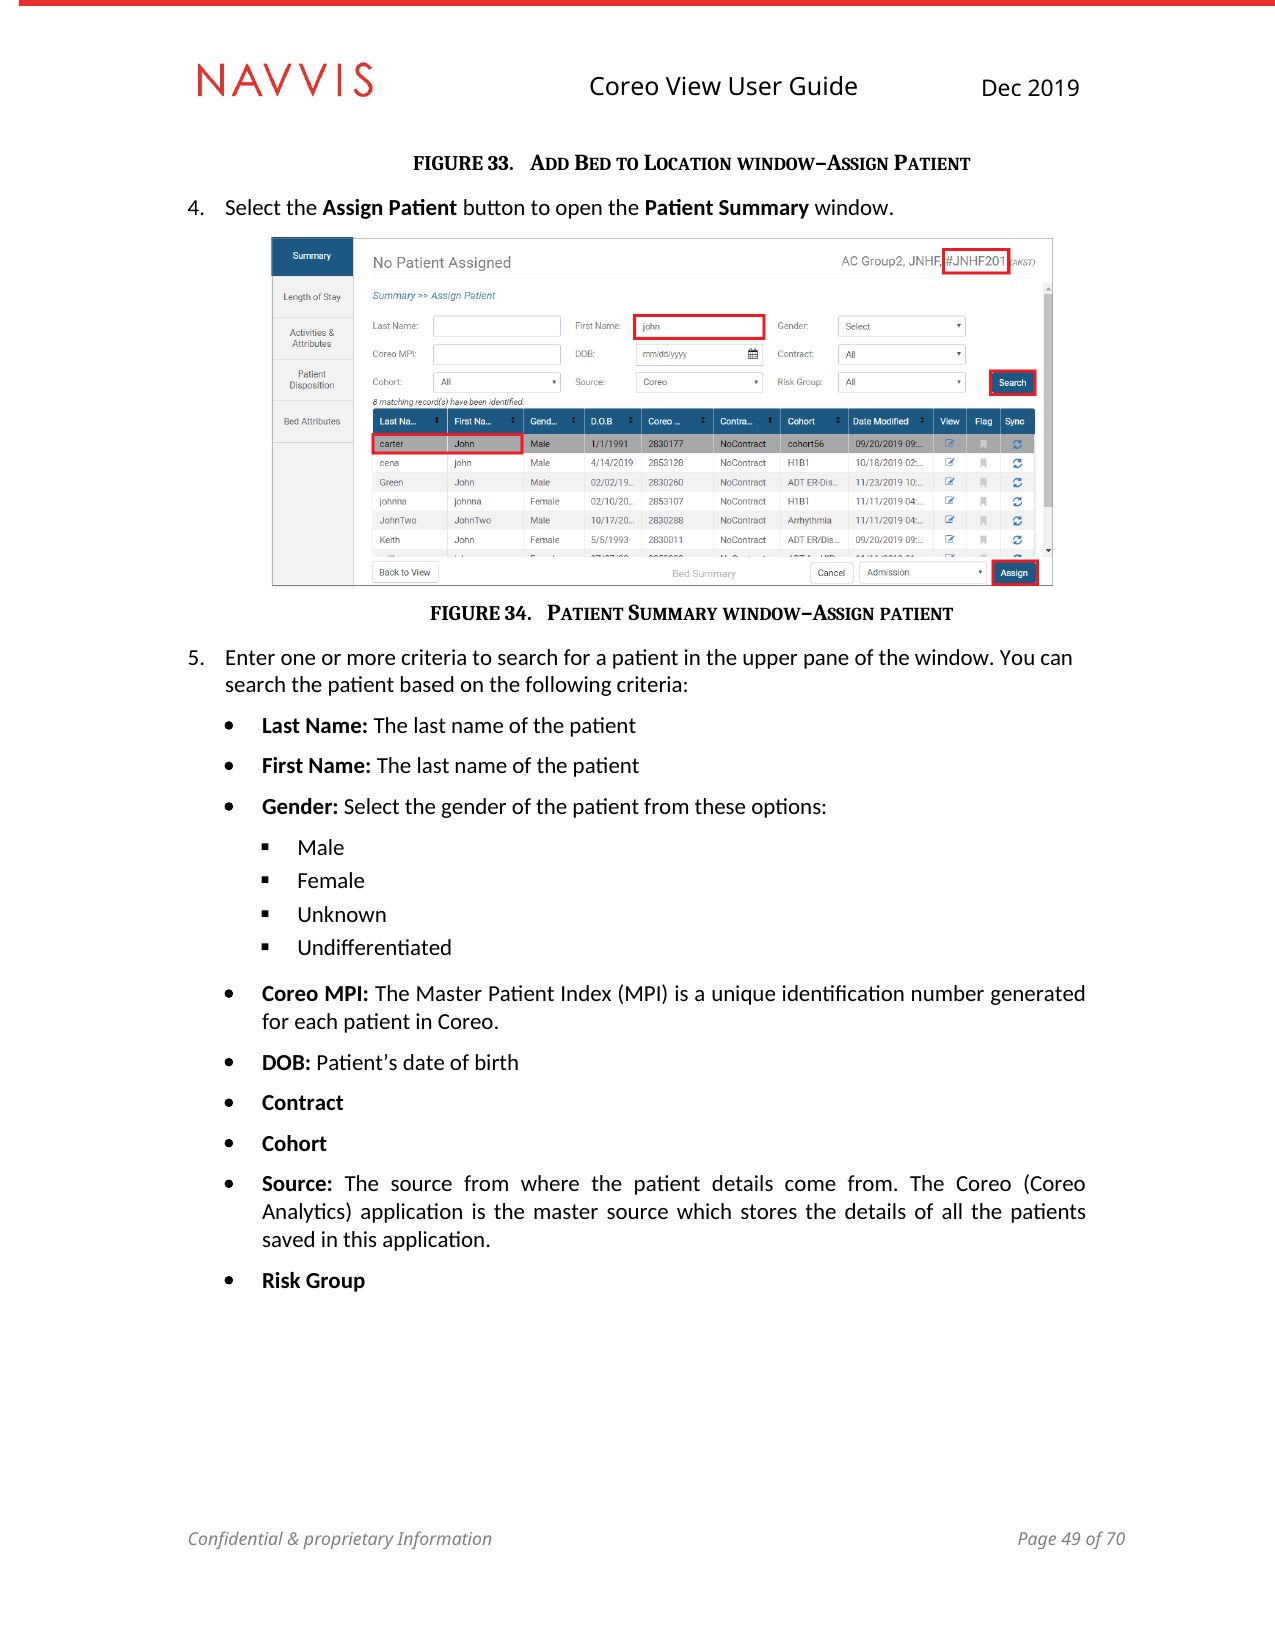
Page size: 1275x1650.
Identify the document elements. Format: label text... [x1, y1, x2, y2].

list Female [259, 866, 1087, 894]
list Male [259, 833, 1087, 861]
list Enter one or more criteria to search for a patient in the upper pane of the window. You can search the patient based on the following criteria: [187, 643, 1087, 699]
list Contract [225, 1088, 1087, 1116]
list Last Name: The last name of the patient [225, 711, 1087, 739]
picture [187, 55, 383, 104]
list Undifferentiated [259, 933, 1087, 961]
list Unknown [259, 900, 1087, 928]
list DOB: Patient’s date of birth [225, 1048, 1087, 1076]
list Coreo MPI: The Master Patient Index (MPI) is a unique identification number generated for each patient in Coreo. [225, 979, 1087, 1035]
list Source: The source from where the patient details come from. The Coreo (Coreo Analytics) application is the master source which stores the details of all the patients saved in this application. [225, 1169, 1087, 1253]
list Select the Assign Patient button to open the Patient Summary window. [187, 193, 1087, 221]
list Gender: Select the gender of the patient from these options: [225, 792, 1087, 820]
list Risk Group [225, 1266, 1087, 1294]
list Cohort [225, 1129, 1087, 1157]
text Add Bed to Location window–Assign Patient [296, 150, 1087, 176]
picture [271, 237, 1053, 588]
text Patient Summary window–Assign patient [296, 600, 1087, 626]
list First Name: The last name of the patient [225, 752, 1087, 780]
